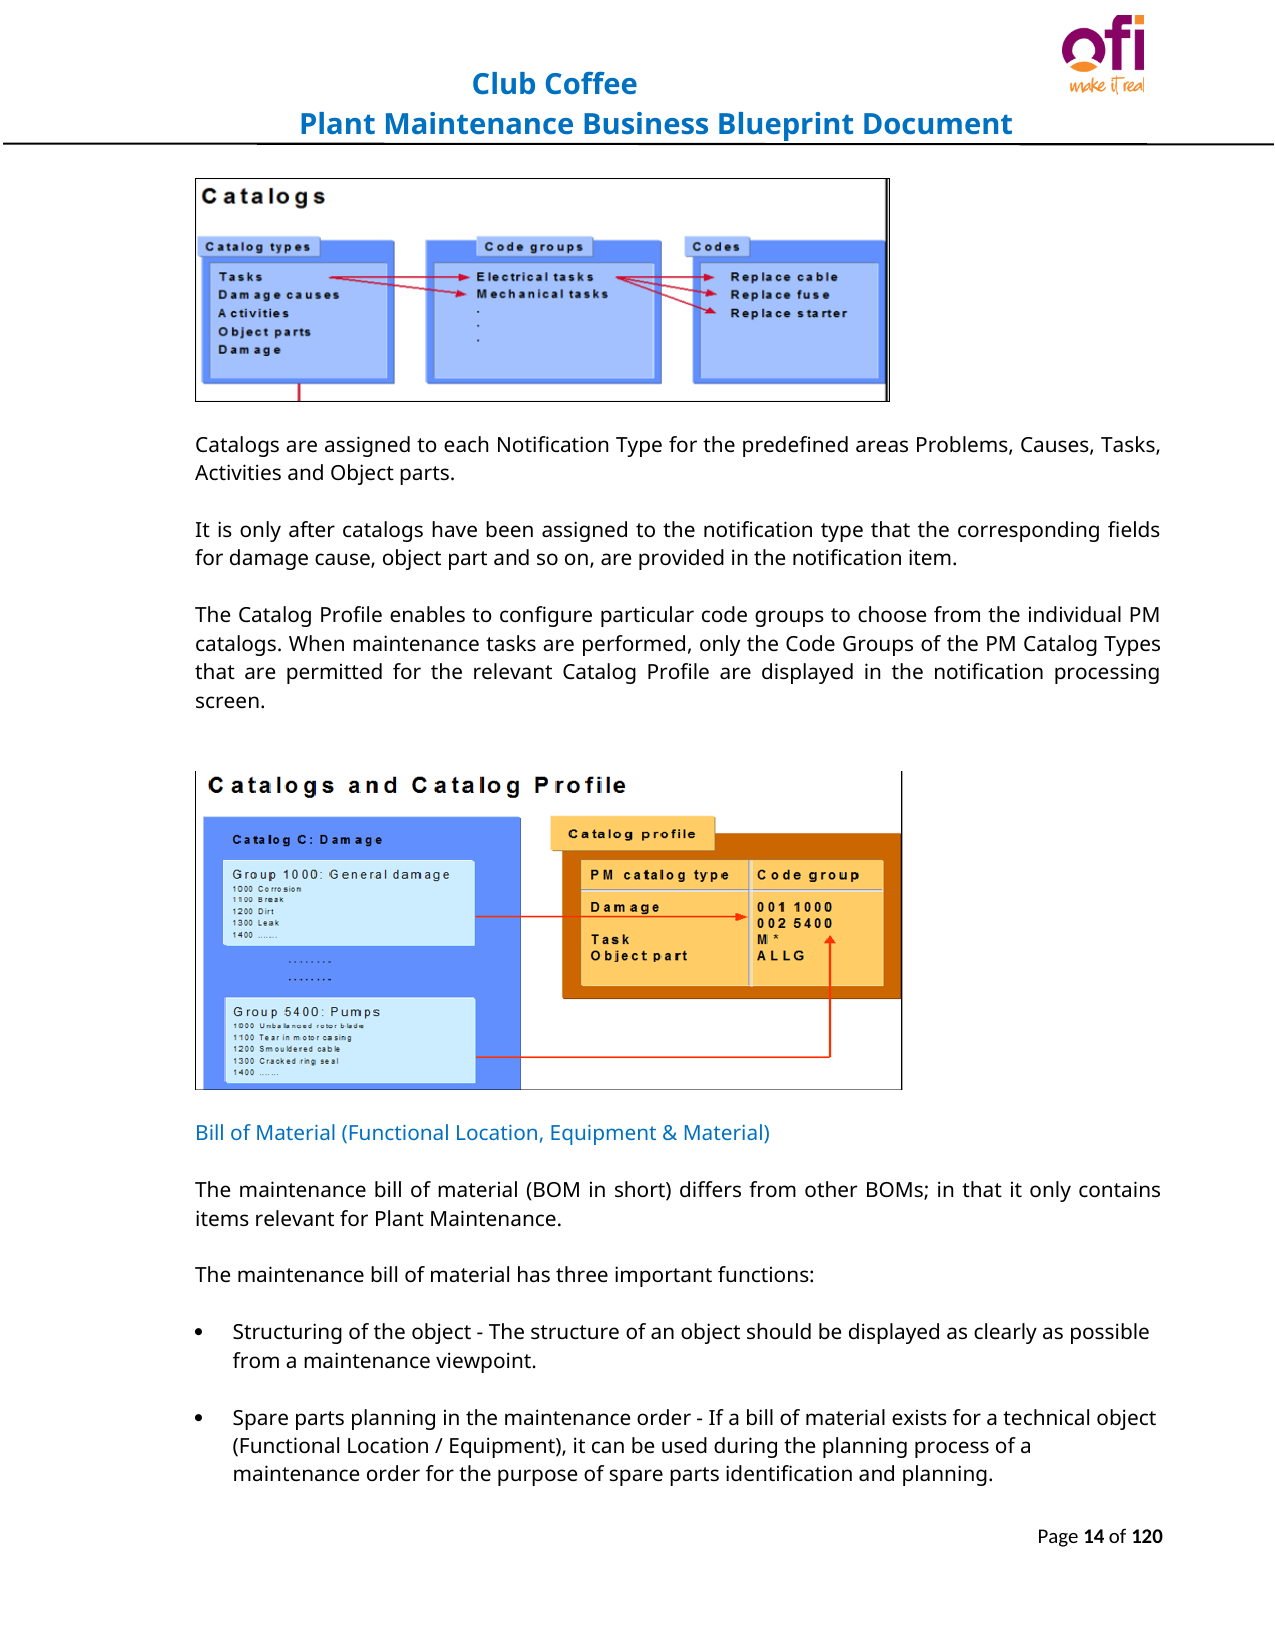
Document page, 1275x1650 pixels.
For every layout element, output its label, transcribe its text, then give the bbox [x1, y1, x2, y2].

picture [195, 771, 903, 1090]
picture [1061, 15, 1144, 95]
text The Catalog Profile enables to configure particular code groups to choose from the individual PM catalogs. When maintenance tasks are performed, only the Code Groups of the PM Catalog Types that are permitted for the relevant Catalog Profile are displayed in the notification processing screen. [195, 600, 1162, 714]
text It is only after catalogs have been assigned to the notification type that the corresponding fields for damage cause, object part and so on, are provided in the notification item. [195, 515, 1162, 572]
text The maintenance bill of material has three important functions: [195, 1261, 1162, 1289]
text The maintenance bill of material (BOM in short) differs from other BOMs; in that it only contains items relevant for Plant Maintenance. [195, 1175, 1162, 1232]
text Bill of Material (Functional Location, Equipment & Material) [195, 1118, 1162, 1147]
text Catalogs are assigned to each Notification Type for the predefined areas Problems, Causes, Tasks, Activities and Object parts. [195, 430, 1162, 487]
list Spare parts planning in the maintenance order - If a bill of material exists for a technical object (Functional Location / Equipment), it can be used during the planning process of a maintenance order for the purpose of spare parts identification and planning. [195, 1403, 1162, 1488]
list Structuring of the object - The structure of an object should be displayed as clearly as possible from a maintenance viewpoint. [195, 1317, 1162, 1374]
picture [195, 178, 890, 402]
